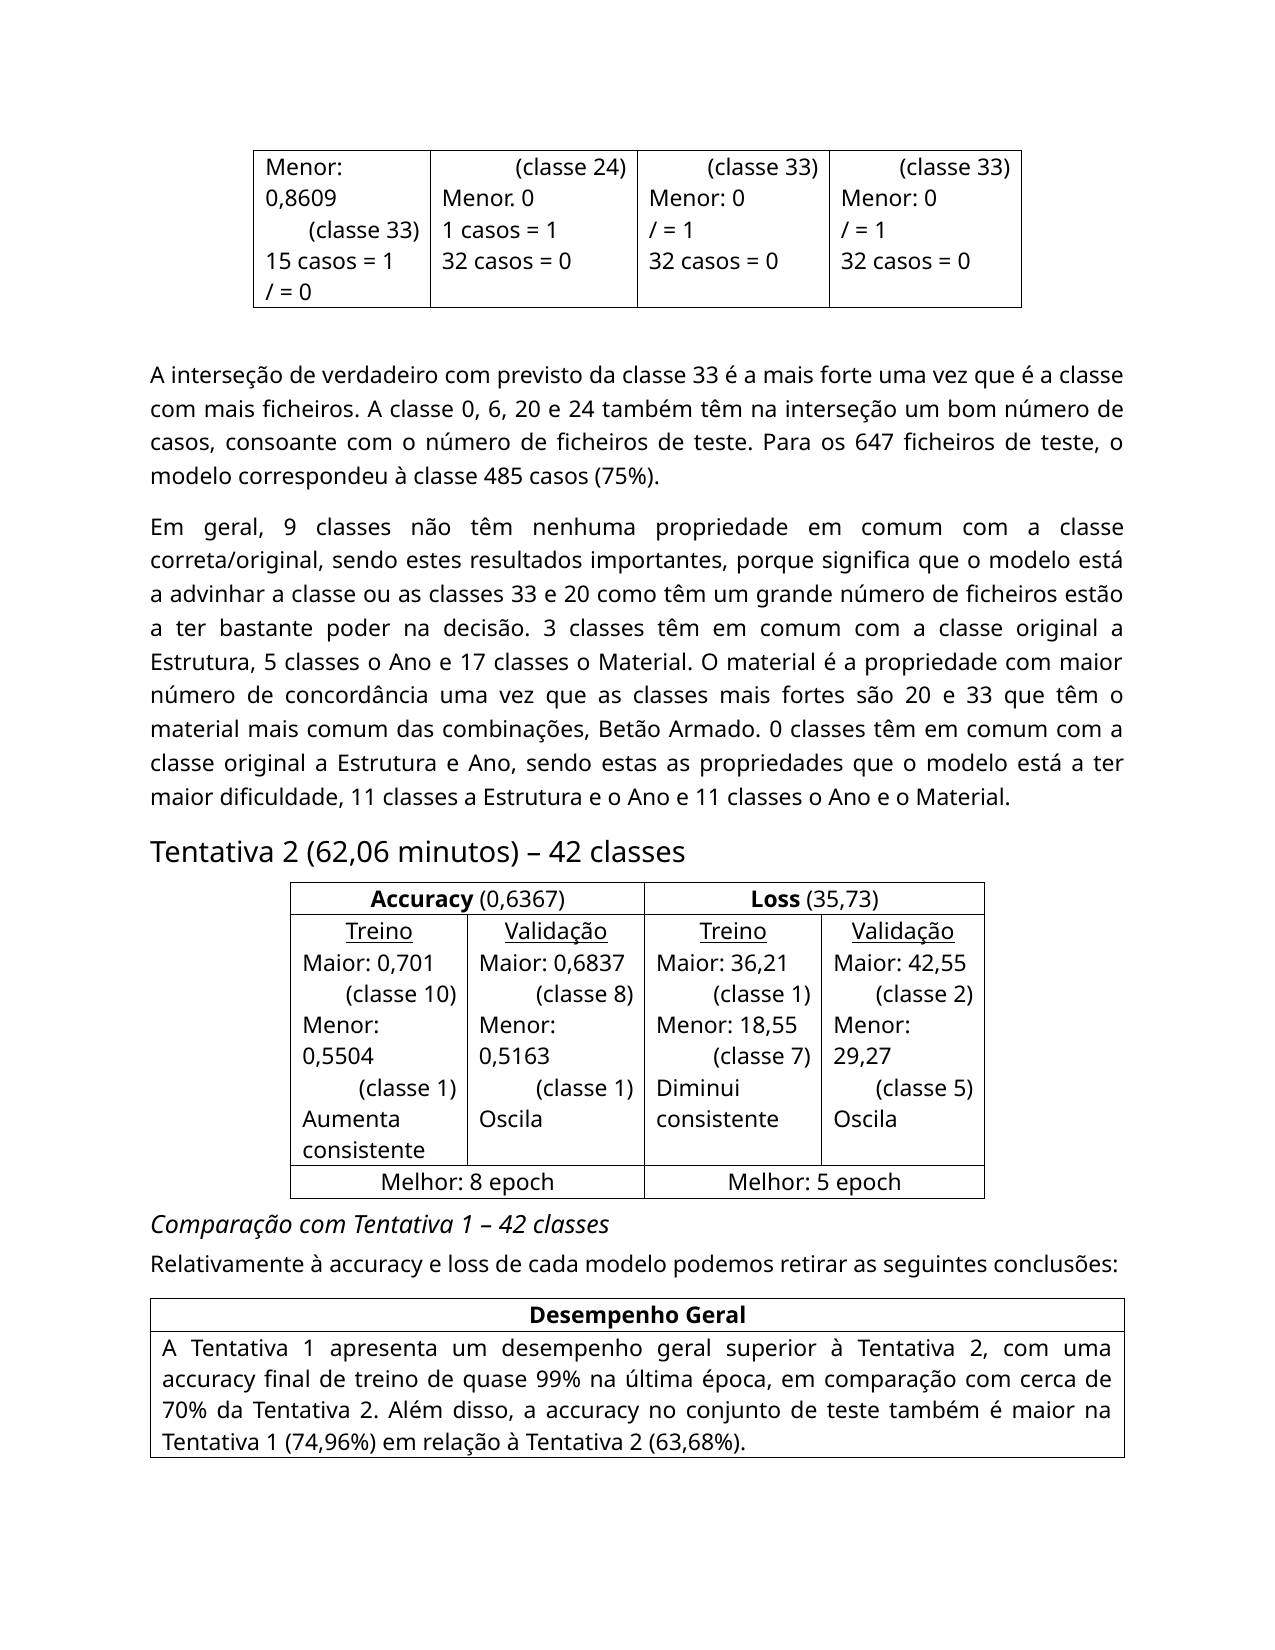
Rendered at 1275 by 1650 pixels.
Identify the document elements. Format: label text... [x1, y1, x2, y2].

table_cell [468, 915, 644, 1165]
text Relativamente à accuracy e loss de cada modelo podemos retirar as seguintes conclusões: [150, 1248, 1125, 1279]
text Em geral, 9 classes não têm nenhuma propriedade em comum com a classe correta/original, sendo estes resultados importantes, porque significa que o modelo está a advinhar a classe ou as classes 33 e 20 como têm um grande número de ficheiros estão a ter bastante poder na decisão. 3 classes têm em comum com a classe original a Estrutura, 5 classes o Ano e 17 classes o Material. O material é a propriedade com maior número de concordância uma vez que as classes mais fortes são 20 e 33 que têm o material mais comum das combinações, Betão Armado. 0 classes têm em comum com a classe original a Estrutura e Ano, sendo estas as propriedades que o modelo está a ter maior dificuldade, 11 classes a Estrutura e o Ano e 11 classes o Ano e o Material. [150, 510, 1125, 812]
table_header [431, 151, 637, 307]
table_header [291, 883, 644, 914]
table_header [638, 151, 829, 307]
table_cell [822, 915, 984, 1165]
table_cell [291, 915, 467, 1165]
text A interseção de verdadeiro com previsto da classe 33 é a mais forte uma vez que é a classe com mais ficheiros. A classe 0, 6, 20 e 24 também têm na interseção um bom número de casos, consoante com o número de ficheiros de teste. Para os 647 ficheiros de teste, o modelo correspondeu à classe 485 casos (75%). [150, 359, 1125, 491]
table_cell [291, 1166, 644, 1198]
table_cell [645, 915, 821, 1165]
subtitle Tentativa 2 (62,06 minutos) – 42 classes [150, 831, 1125, 871]
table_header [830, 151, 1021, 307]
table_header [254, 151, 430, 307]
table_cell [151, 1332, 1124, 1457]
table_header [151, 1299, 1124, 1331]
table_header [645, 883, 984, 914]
subtitle Comparação com Tentativa 1 – 42 classes [150, 1207, 1125, 1241]
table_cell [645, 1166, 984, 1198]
